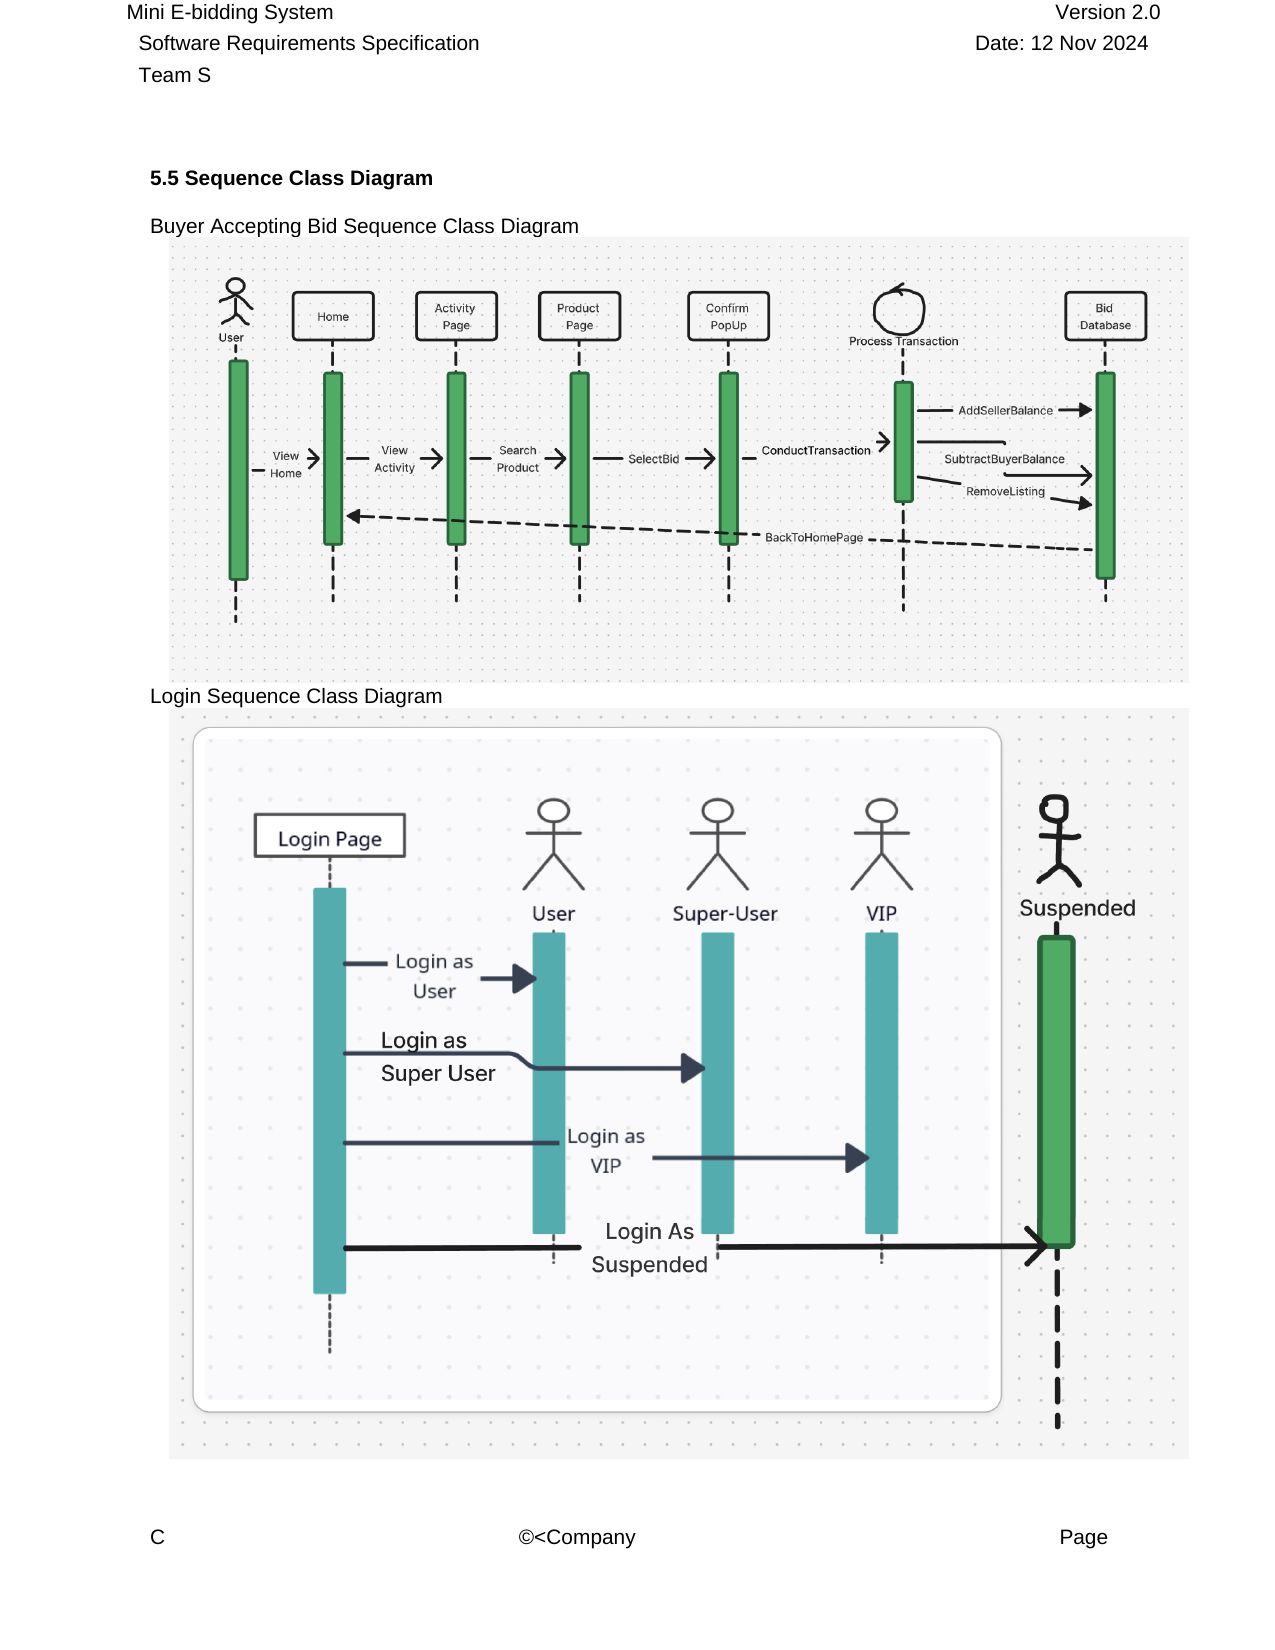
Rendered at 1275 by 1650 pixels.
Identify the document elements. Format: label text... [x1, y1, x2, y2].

text Login Sequence Class Diagram [150, 684, 1146, 708]
subtitle 5.5 Sequence Class Diagram [150, 166, 1146, 189]
text Buyer Accepting Bid Sequence Class Diagram [150, 189, 1146, 237]
